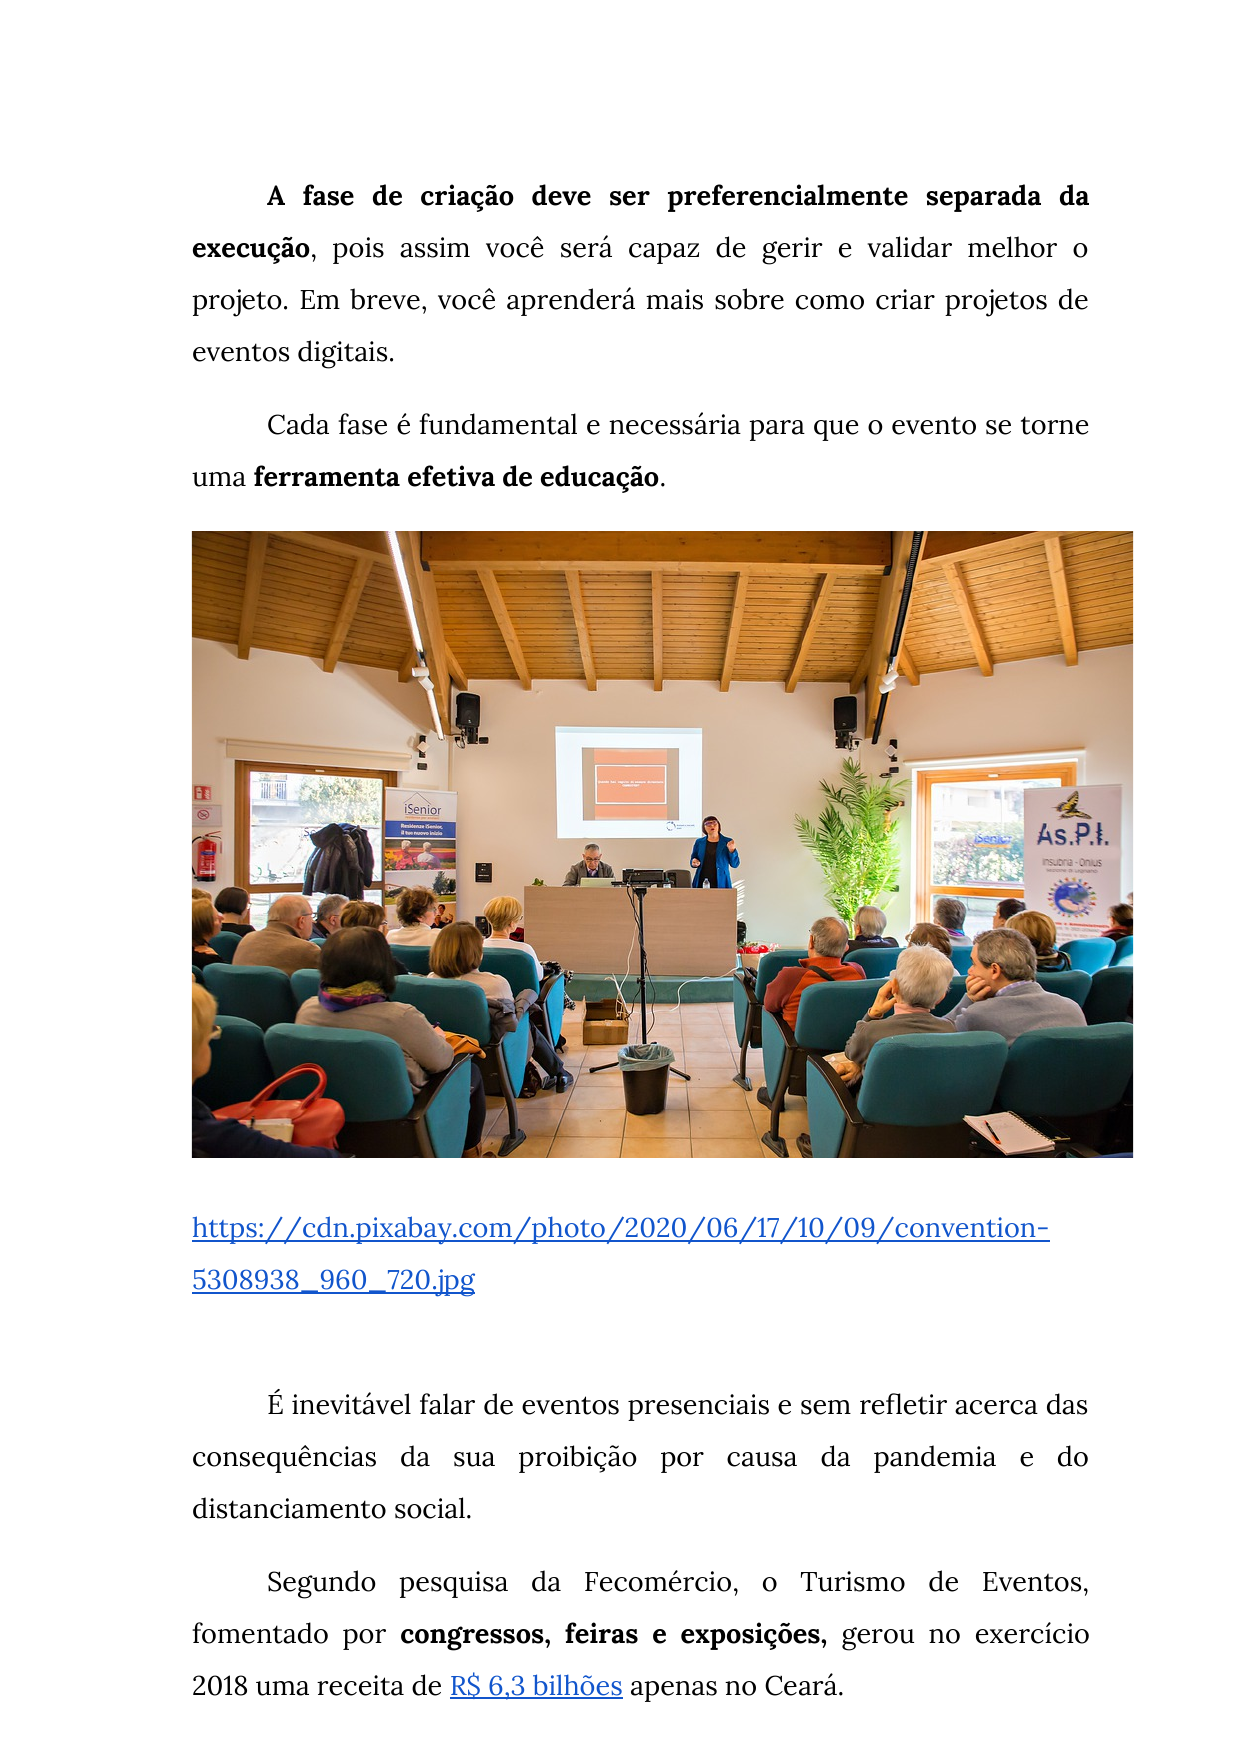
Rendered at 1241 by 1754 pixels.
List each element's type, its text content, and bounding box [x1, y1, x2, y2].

text https://cdn.pixabay.com/photo/2020/06/17/10/09/convention-5308938_960_720.jpg [192, 1210, 1090, 1297]
subtitle Cada fase é fundamental e necessária para que o evento se torne uma ferramenta efetiva de educação. [192, 407, 1090, 493]
text É inevitável falar de eventos presenciais e sem refletir acerca das consequências da sua proibição por causa da pandemia e do distanciamento social. [192, 1387, 1090, 1526]
text Segundo pesquisa da Fecomércio, o Turismo de Eventos, fomentado por congressos, feiras e exposições, gerou no exercício 2018 uma receita de R$ 6,3 bilhões apenas no Ceará. [192, 1564, 1090, 1703]
picture [191, 531, 1134, 1158]
subtitle A fase de criação deve ser preferencialmente separada da execução, pois assim você será capaz de gerir e validar melhor o projeto. Em breve, você aprenderá mais sobre como criar projetos de eventos digitais. [192, 178, 1090, 369]
